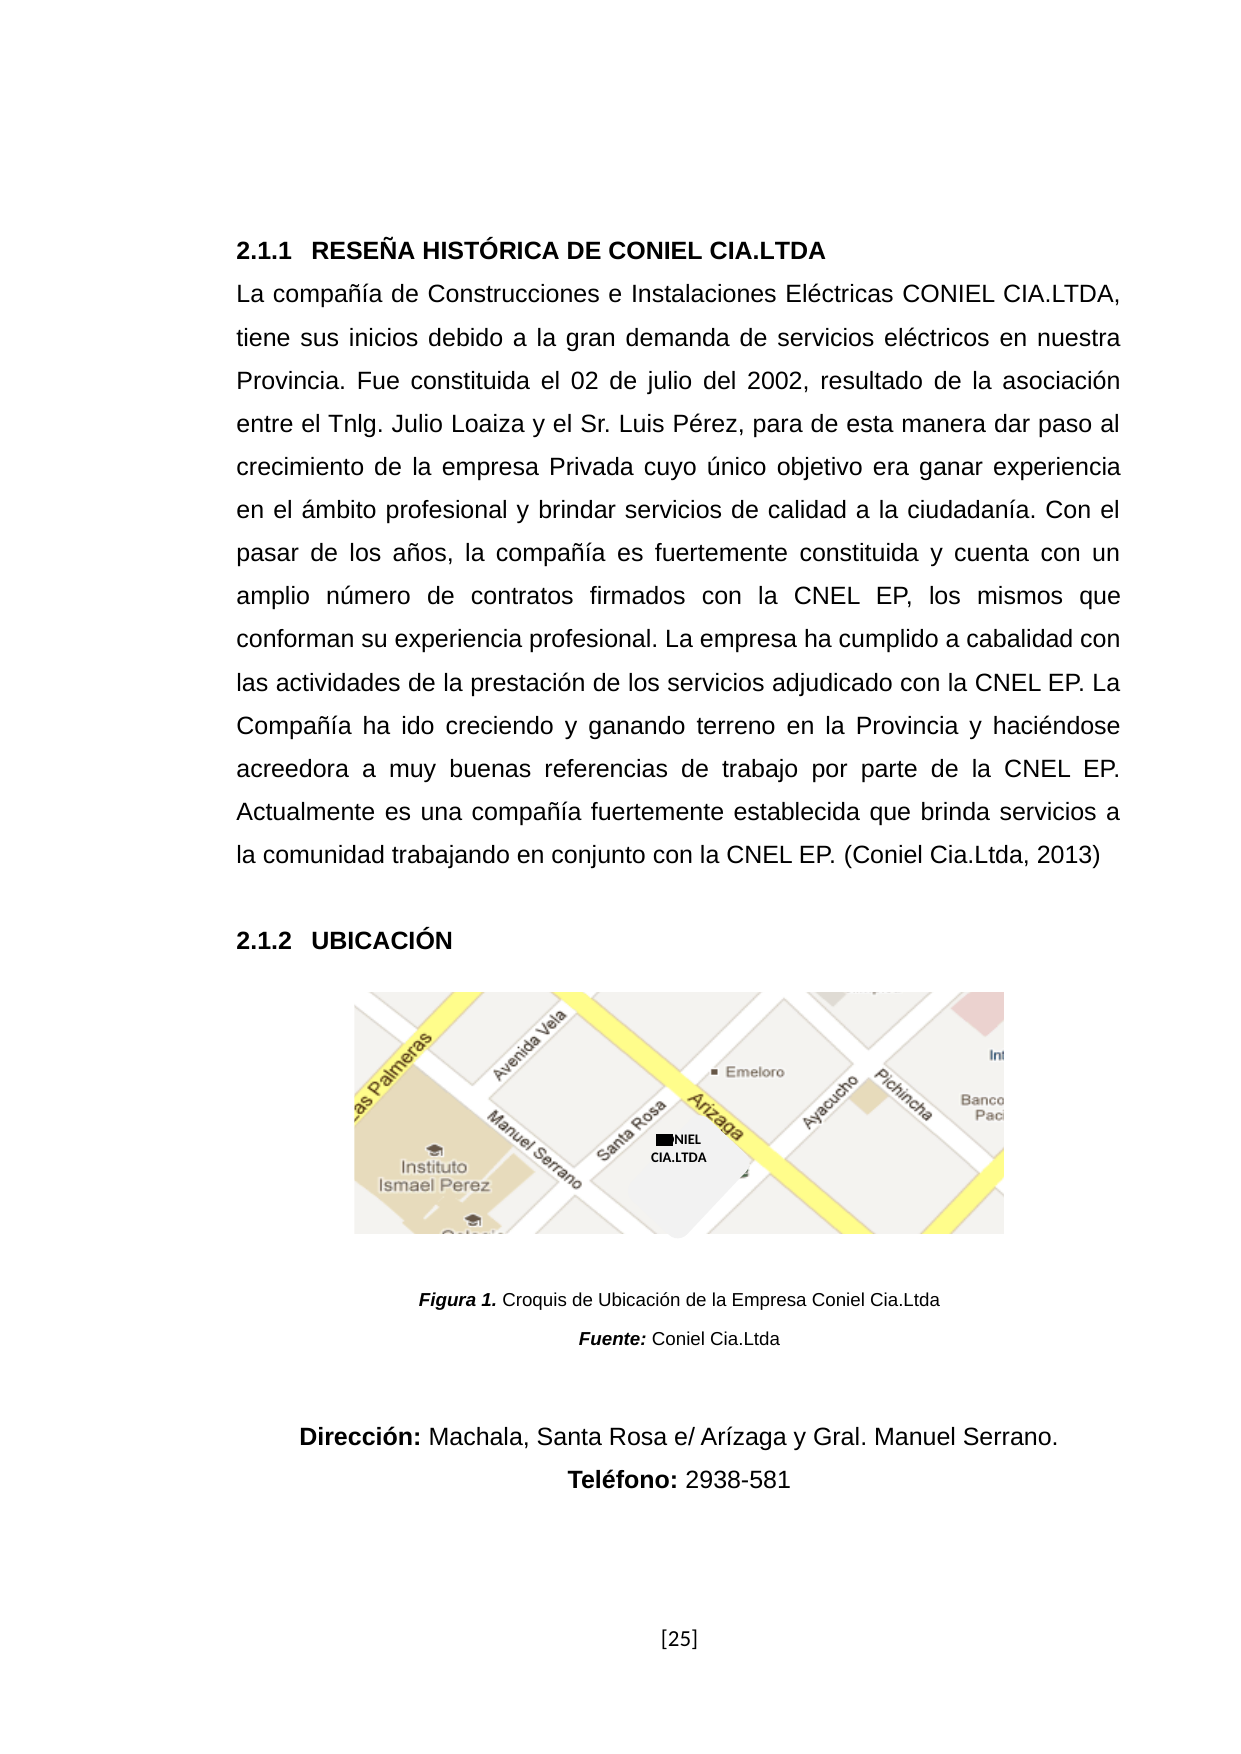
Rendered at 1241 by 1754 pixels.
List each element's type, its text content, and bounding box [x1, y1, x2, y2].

subtitle RESEÑA HISTÓRICA DE CONIEL CIA.LTDA [236, 236, 1122, 265]
text Dirección: Machala, Santa Rosa e/ Arízaga y Gral. Manuel Serrano. Teléfono: 2938-581 [236, 1421, 1122, 1493]
text La compañía de Construcciones e Instalaciones Eléctricas CONIEL CIA.LTDA, tiene sus inicios debido a la gran demanda de servicios eléctricos en nuestra Provincia. Fue constituida el 02 de julio del 2002, resultado de la asociación entre el Tnlg. Julio Loaiza y el Sr. Luis Pérez, para de esta manera dar paso al crecimiento de la empresa Privada cuyo único objetivo era ganar experiencia en el ámbito profesional y brindar servicios de calidad a la ciudadanía. Con el pasar de los años, la compañía es fuertemente constituida y cuenta con un amplio número de contratos firmados con la CNEL EP, los mismos que conforman su experiencia profesional. La empresa ha cumplido a cabalidad con las actividades de la prestación de los servicios adjudicado con la CNEL EP. La Compañía ha ido creciendo y ganando terreno en la Provincia y haciéndose acreedora a muy buenas referencias de trabajo por parte de la CNEL EP. Actualmente es una compañía fuertemente establecida que brinda servicios a la comunidad trabajando en conjunto con la CNEL EP. [236, 279, 1122, 869]
picture [354, 992, 1004, 1234]
subtitle UBICACIÓN [236, 926, 1122, 955]
